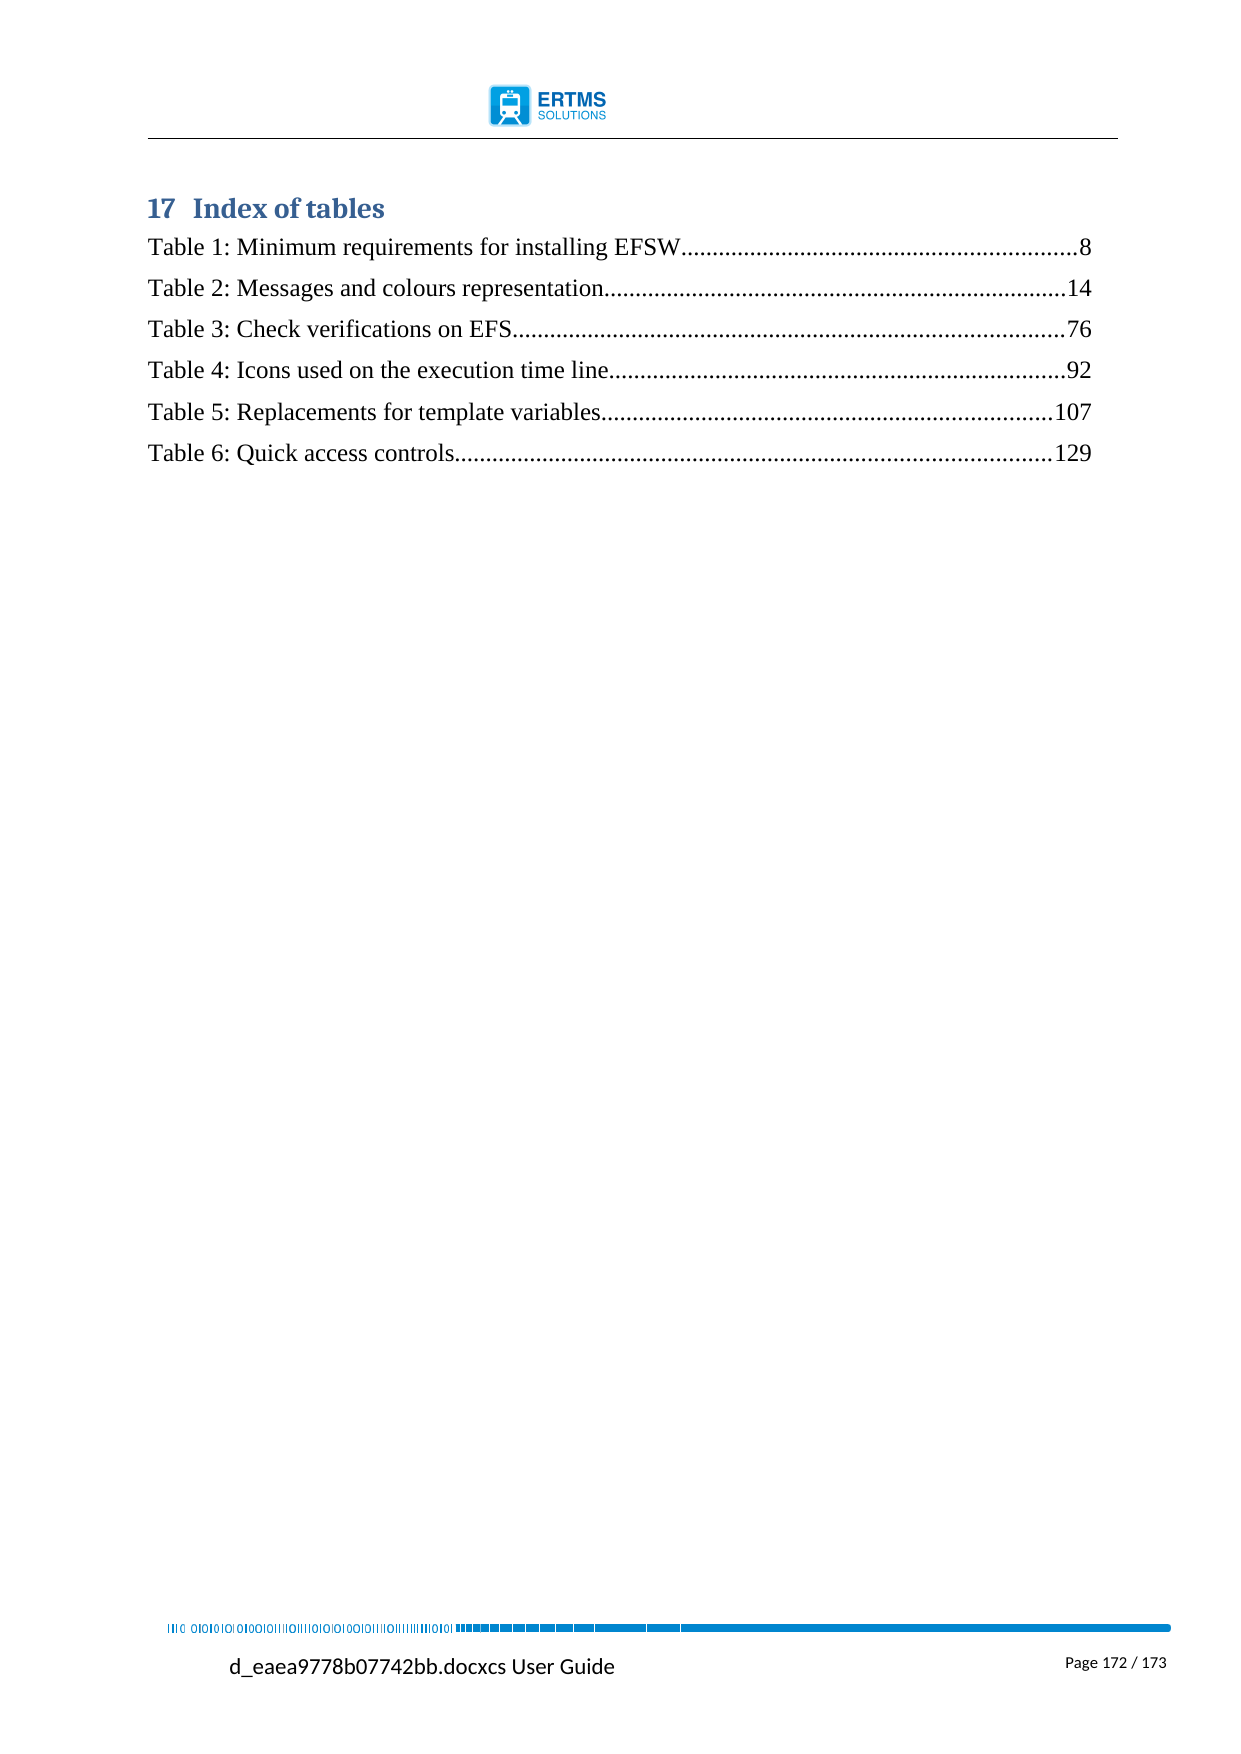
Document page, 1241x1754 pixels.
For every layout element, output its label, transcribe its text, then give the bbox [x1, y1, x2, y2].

picture [167, 1624, 1171, 1633]
text Table 6: Quick access controls 129 [148, 438, 1093, 467]
text Table 4: Icons used on the execution time line 92 [148, 356, 1093, 384]
subtitle Index of tables [148, 192, 1093, 226]
text Table 2: Messages and colours representation 14 [148, 273, 1093, 302]
text Table 5: Replacements for template variables 107 [148, 397, 1093, 426]
text Table 3: Check verifications on EFS 76 [148, 314, 1093, 343]
text Table 1: Minimum requirements for installing EFSW 8 [148, 232, 1093, 261]
picture [477, 73, 617, 138]
